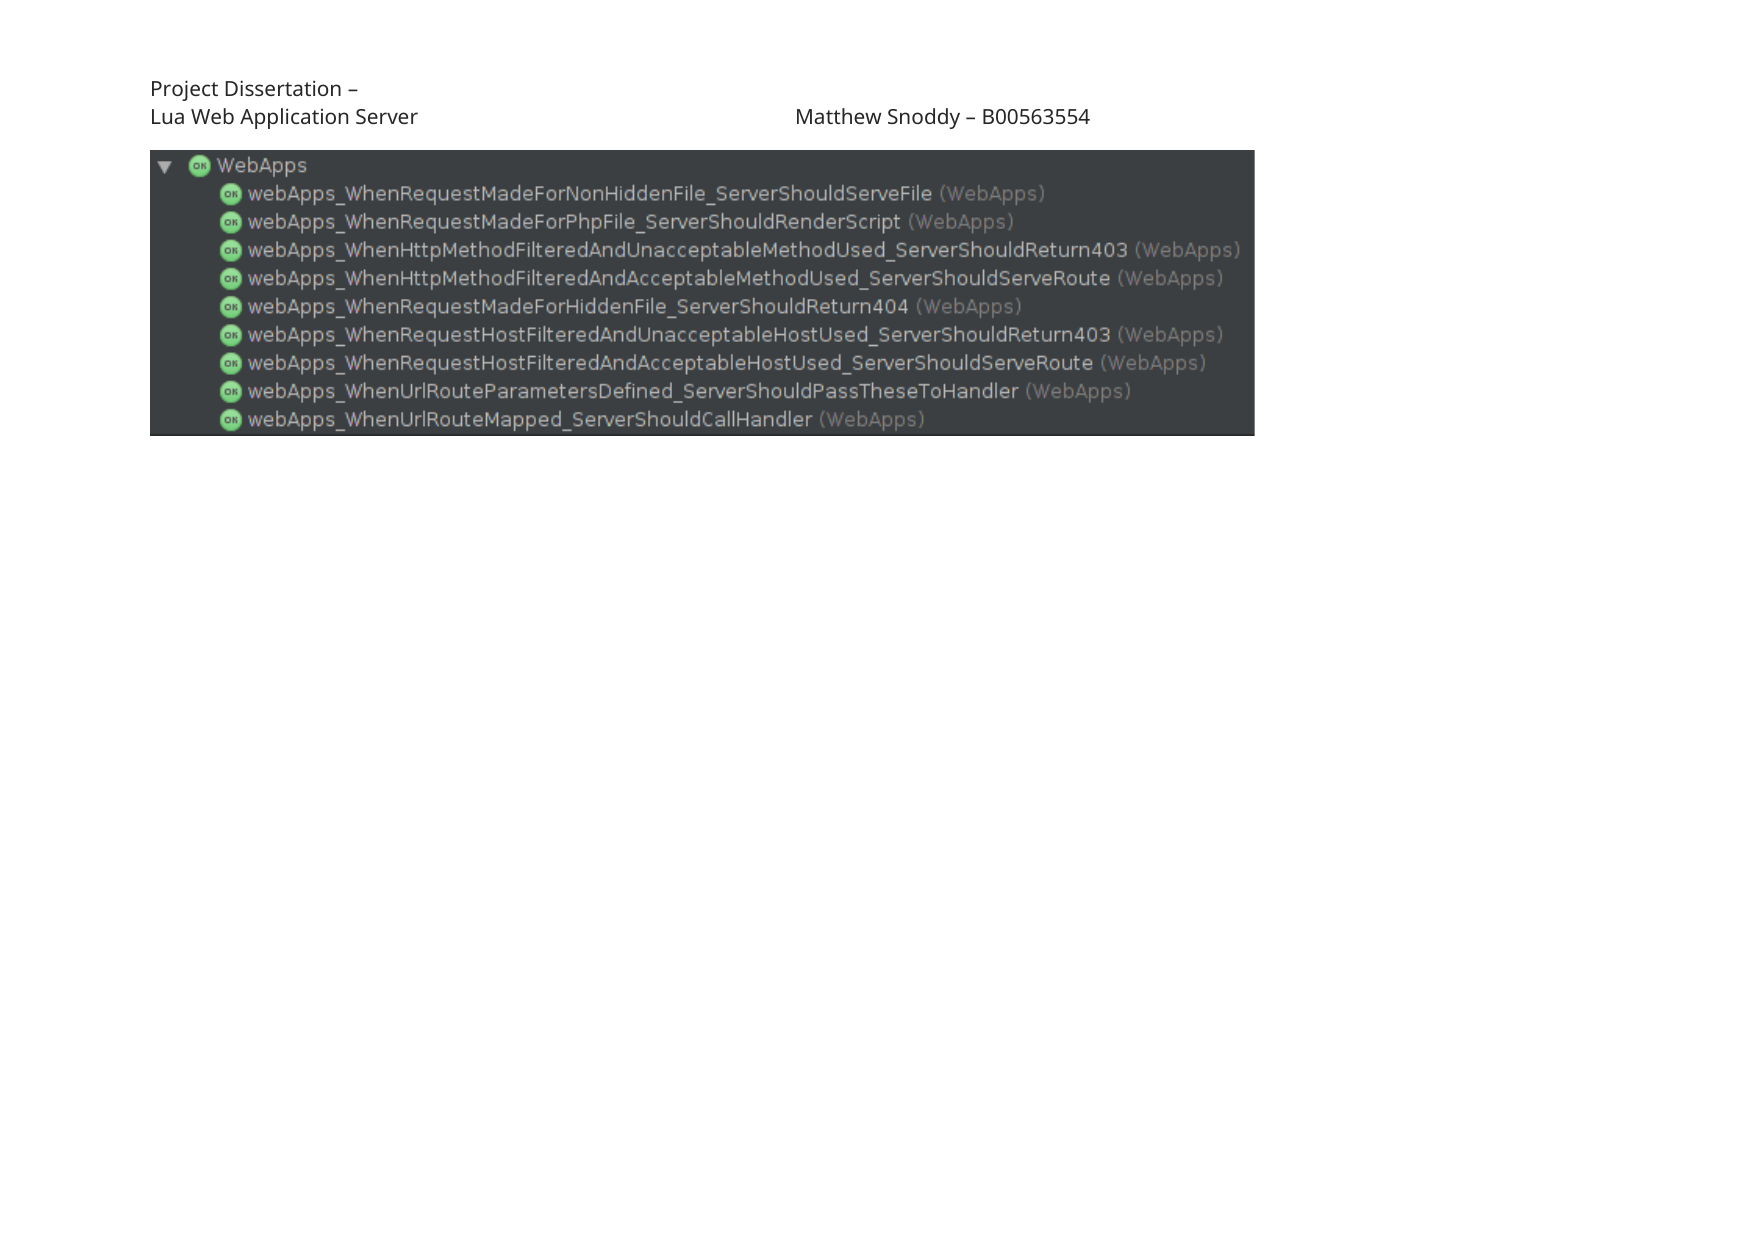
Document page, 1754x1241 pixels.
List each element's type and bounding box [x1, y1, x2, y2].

picture [150, 150, 1255, 436]
